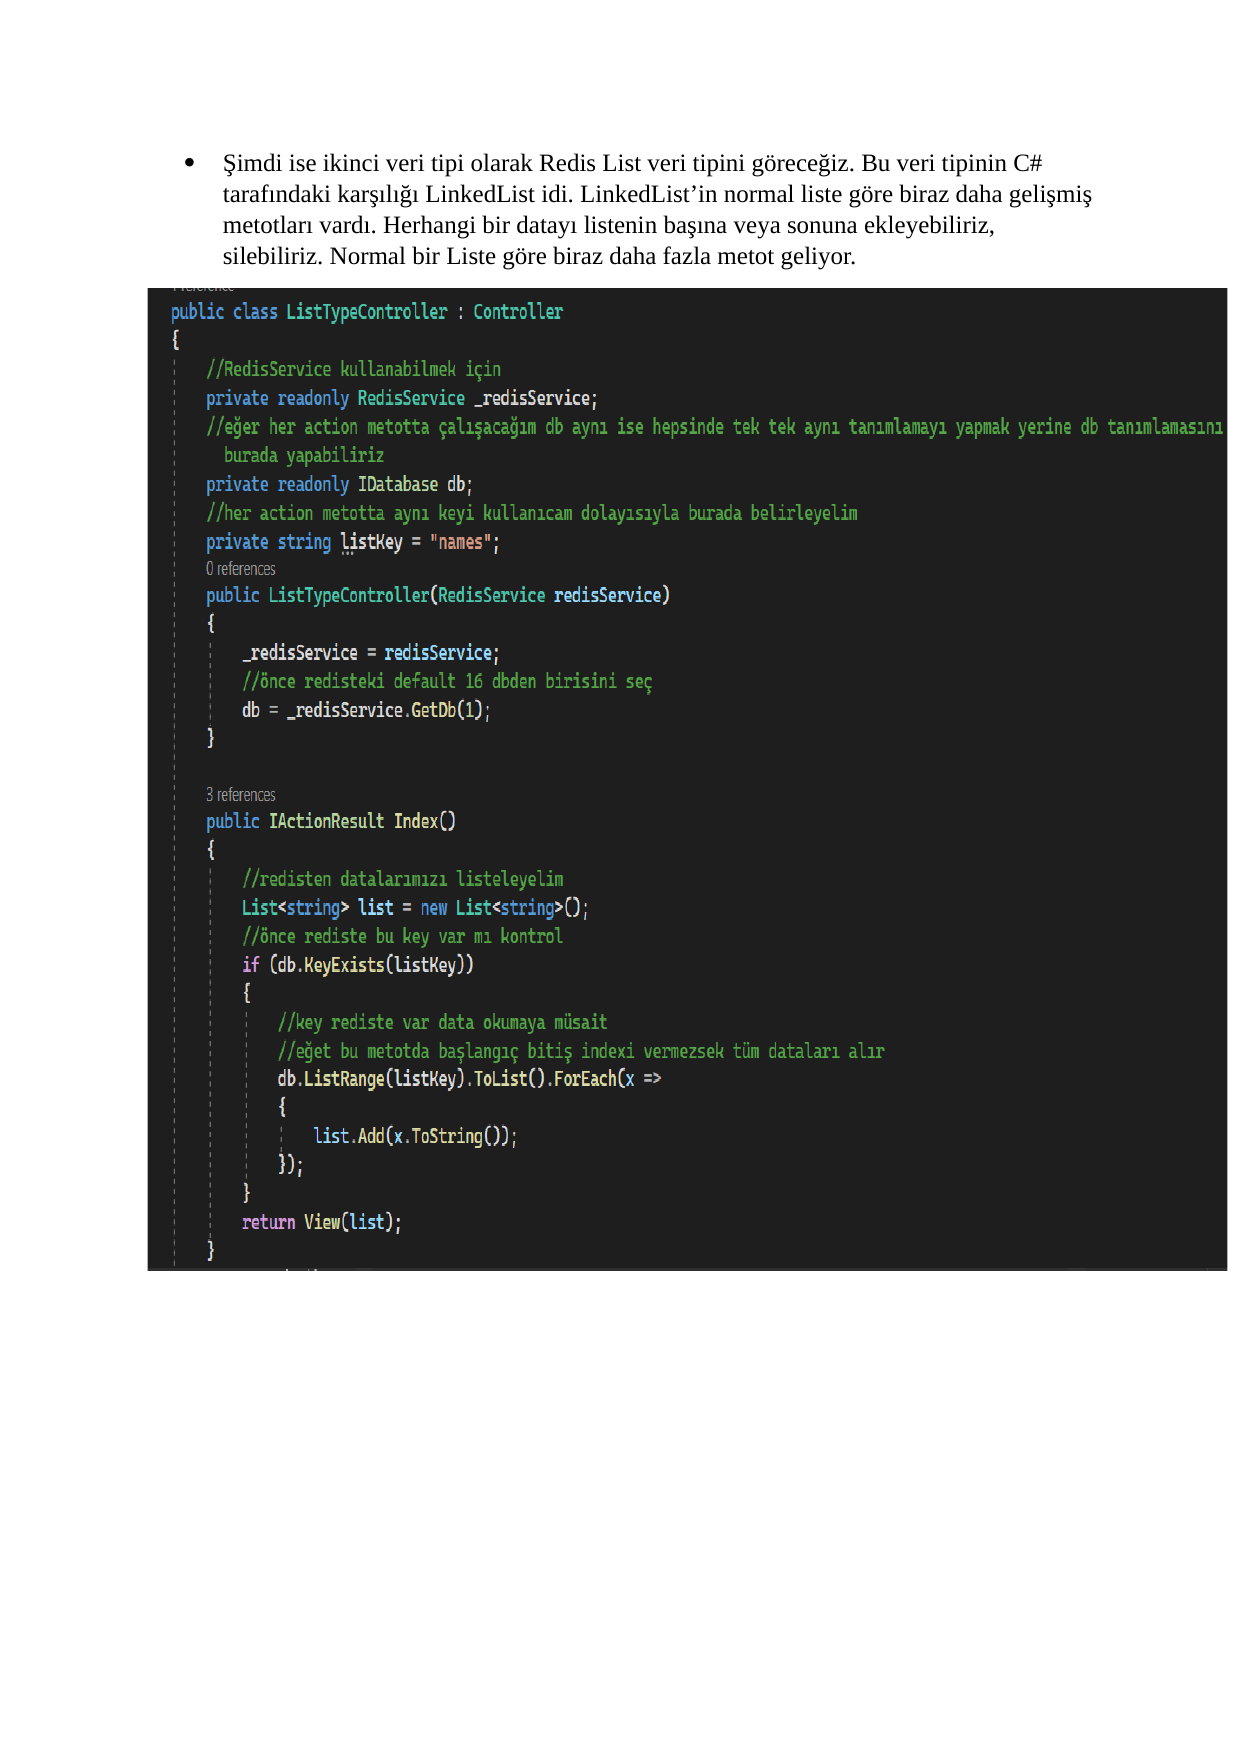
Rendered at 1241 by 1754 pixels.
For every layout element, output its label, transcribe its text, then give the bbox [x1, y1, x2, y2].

picture [147, 288, 1228, 1271]
list Şimdi ise ikinci veri tipi olarak Redis List veri tipini göreceğiz. Bu veri tipinin C# tarafındaki karşılığı LinkedList idi. LinkedList’in normal liste göre biraz daha gelişmiş metotları vardı. Herhangi bir datayı listenin başına veya sonuna ekleyebiliriz, silebiliriz. Normal bir Liste göre biraz daha fazla metot geliyor. [185, 148, 1093, 269]
